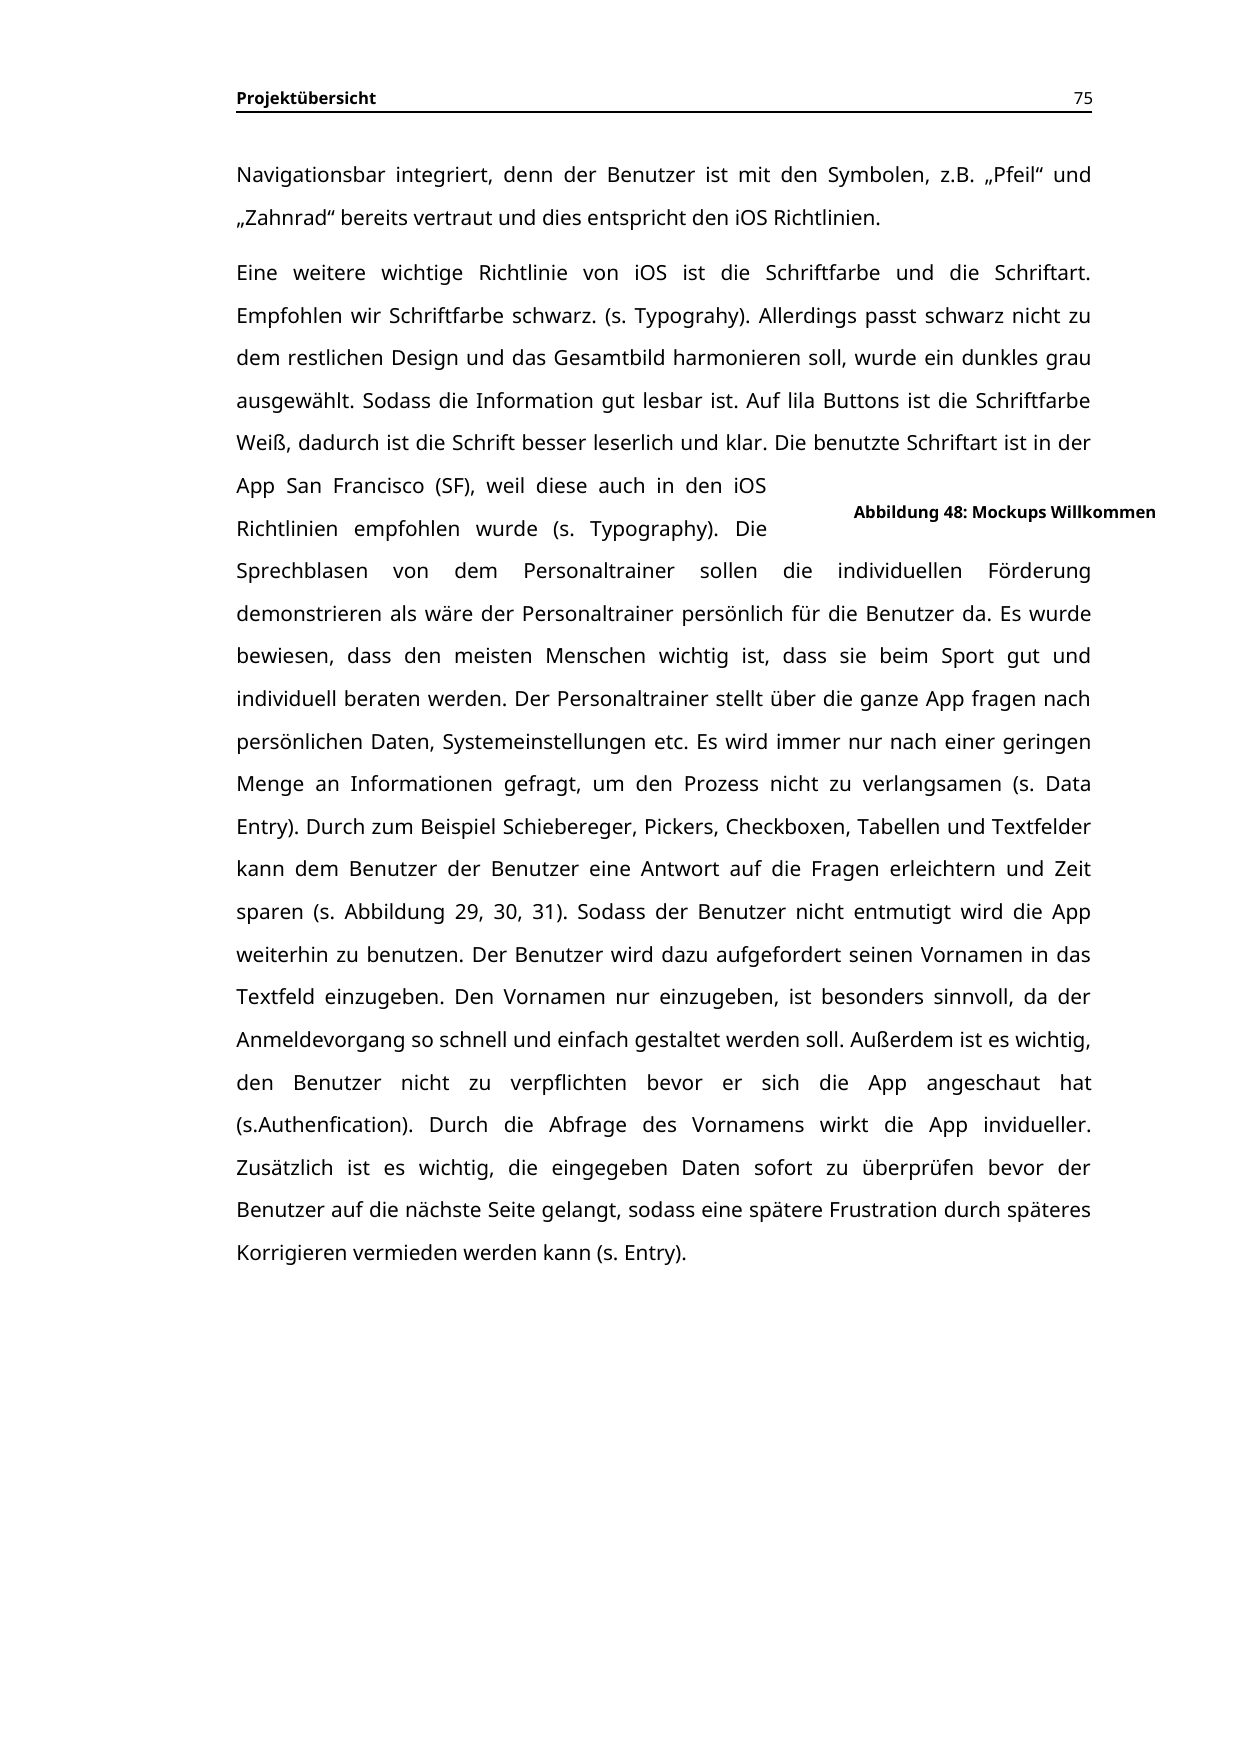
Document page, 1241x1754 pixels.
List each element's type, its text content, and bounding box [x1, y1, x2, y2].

text Eine weitere wichtige Richtlinie von iOS ist die Schriftfarbe und die Schriftart. Empfohlen wir Schriftfarbe schwarz. (s. Typograhy). Allerdings passt schwarz nicht zu dem restlichen Design und das Gesamtbild harmonieren soll, wurde ein dunkles grau ausgewählt. Sodass die Information gut lesbar ist. Auf lila Buttons ist die Schriftfarbe Weiß, dadurch ist die Schrift besser leserlich und klar. Die benutzte Schriftart ist in der App San Francisco (SF), weil diese auch in den iOS Richtlinien empfohlen wurde (s. Typography). Die Sprechblasen von dem Personaltrainer sollen die individuellen Förderung demonstrieren als wäre der Personaltrainer persönlich für die Benutzer da. Es wurde bewiesen, dass den meisten Menschen wichtig ist, dass sie beim Sport gut und individuell beraten werden. Der Personaltrainer stellt über die ganze App fragen nach persönlichen Daten, Systemeinstellungen etc. Es wird immer nur nach einer geringen Menge an Informationen gefragt, um den Prozess nicht zu verlangsamen (s. Data Entry). Durch zum Beispiel Schiebereger, Pickers, Checkboxen, Tabellen und Textfelder kann dem Benutzer der Benutzer eine Antwort auf die Fragen erleichtern und Zeit sparen (s. Abbildung 29, 30, 31). Sodass der Benutzer nicht entmutigt wird die App weiterhin zu benutzen. Der Benutzer wird dazu aufgefordert seinen Vornamen in das Textfeld einzugeben. Den Vornamen nur einzugeben, ist besonders sinnvoll, da der Anmeldevorgang so schnell und einfach gestaltet werden soll. Außerdem ist es wichtig, den Benutzer nicht zu verpflichten bevor er sich die App angeschaut hat (s.Authenfication). Durch die Abfrage des Vornamens wirkt die App invidueller. Zusätzlich ist es wichtig, die eingegeben Daten sofort zu überprüfen bevor der Benutzer auf die nächste Seite gelangt, sodass eine spätere Frustration durch späteres Korrigieren vermieden werden kann (s. Entry). [236, 258, 1092, 1266]
